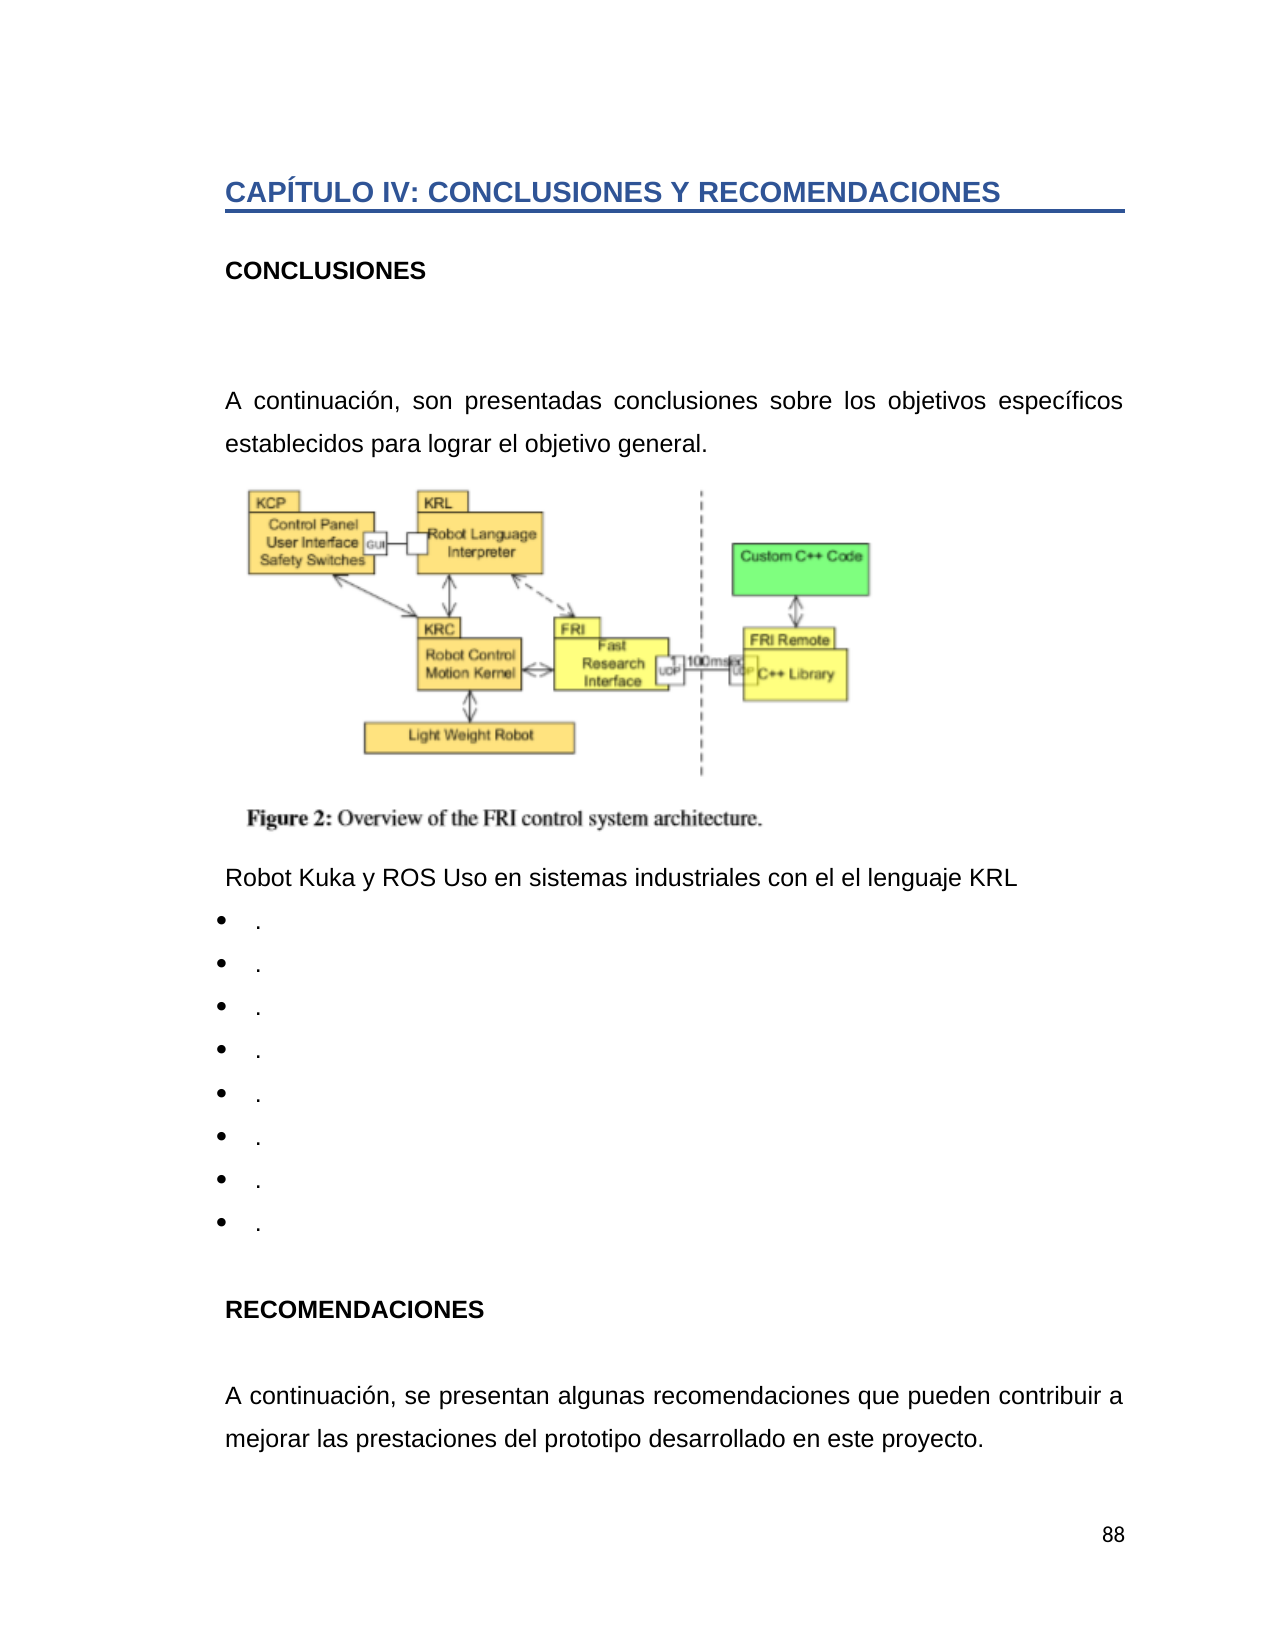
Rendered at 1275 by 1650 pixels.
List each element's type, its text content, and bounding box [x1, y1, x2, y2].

list . [217, 906, 1125, 934]
text A continuación, son presentadas conclusiones sobre los objetivos específicos establecidos para lograr el objetivo general. [225, 386, 1125, 458]
list . [217, 949, 1125, 978]
text A continuación, se presentan algunas recomendaciones que pueden contribuir a mejorar las prestaciones del prototipo desarrollado en este proyecto. [225, 1381, 1125, 1453]
list CAPÍTULO IV: CONCLUSIONES Y RECOMENDACIONES [225, 175, 1125, 209]
list . [217, 1035, 1125, 1064]
text CONCLUSIONES [225, 256, 1125, 285]
list . [217, 1078, 1125, 1107]
picture [225, 472, 939, 849]
list . [217, 1122, 1125, 1151]
list . [217, 1208, 1125, 1237]
list . [217, 1165, 1125, 1194]
list . [217, 992, 1125, 1021]
text Robot Kuka y ROS Uso en sistemas industriales con el el lenguaje KRL [225, 862, 1125, 891]
text RECOMENDACIONES [225, 1294, 1125, 1323]
